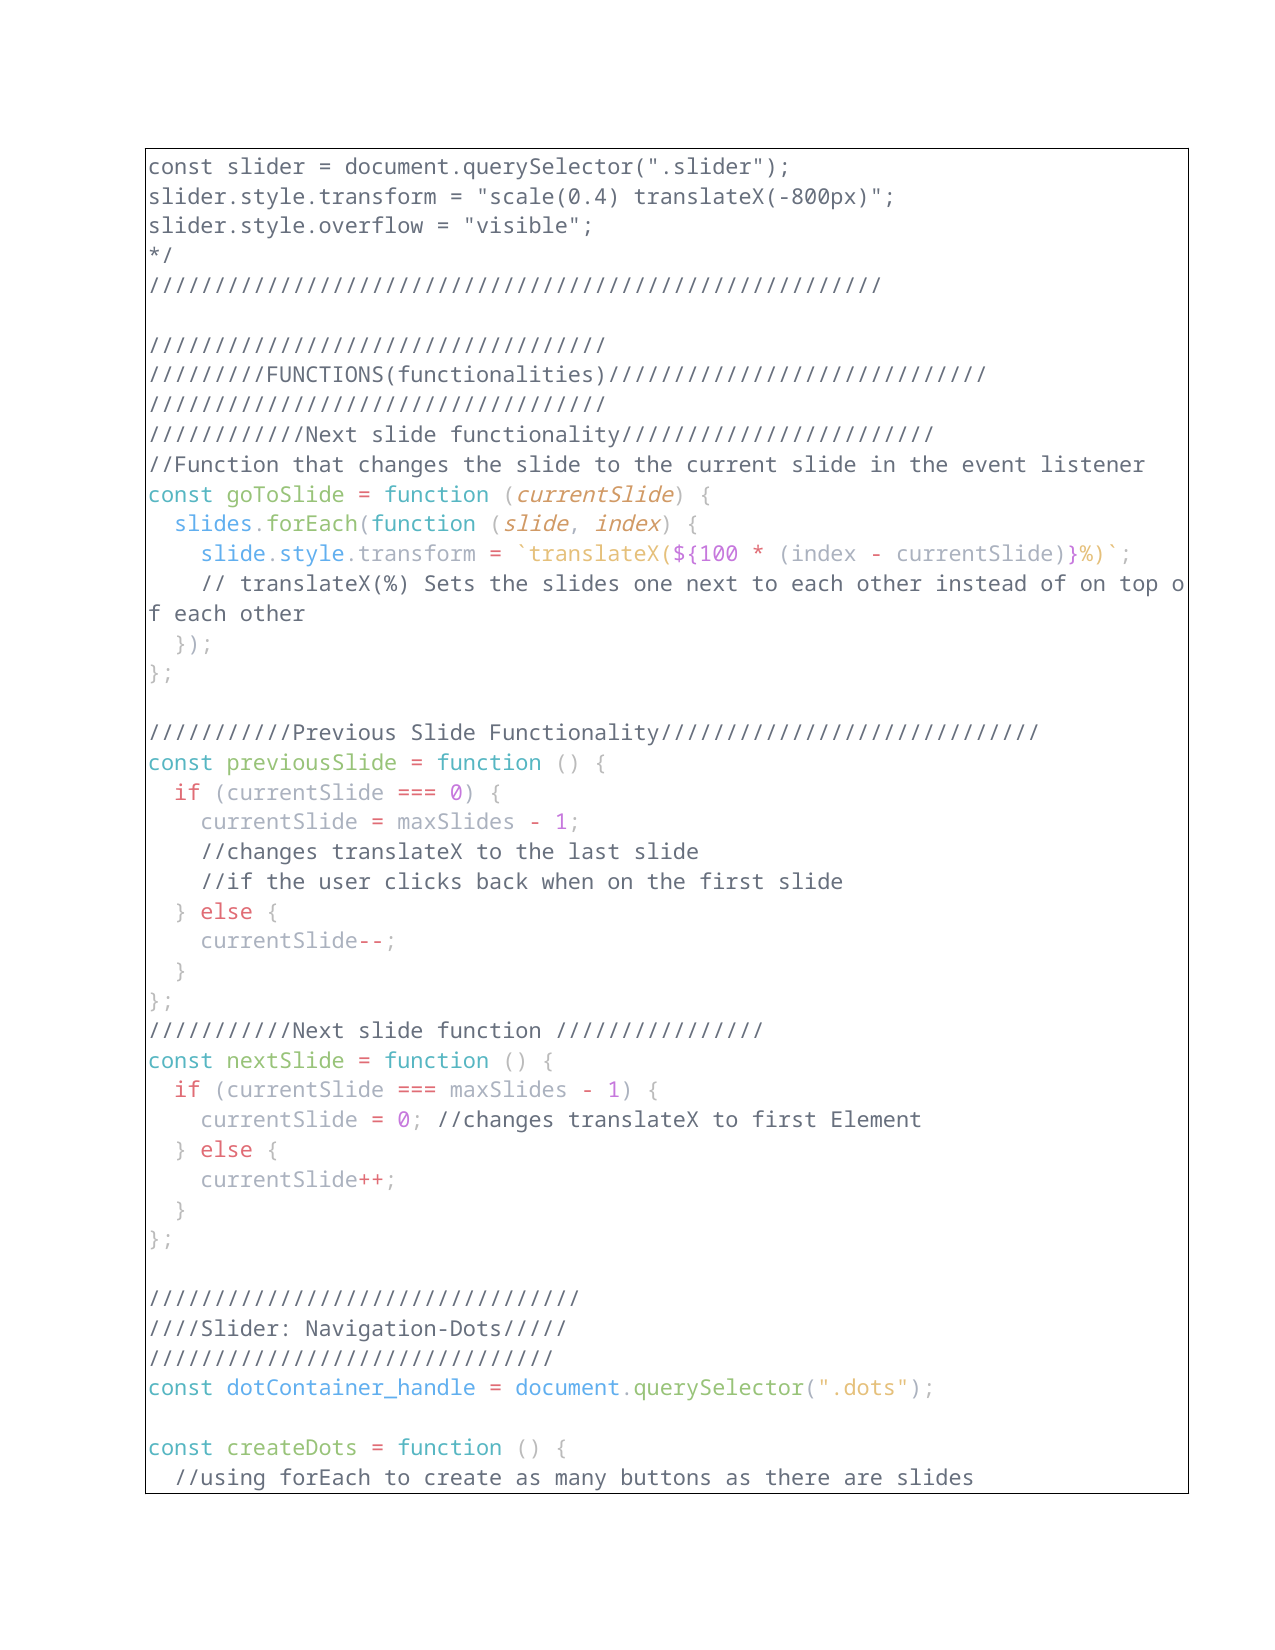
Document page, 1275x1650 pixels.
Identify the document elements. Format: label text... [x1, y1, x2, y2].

text ////////////Next slide functionality//////////////////////// [148, 419, 1186, 449]
text /////////////////////////////////// [148, 329, 1186, 359]
text if (currentSlide === 0) { [148, 776, 1186, 806]
text const nextSlide = function () { [148, 1044, 1186, 1074]
text const goToSlide = function (currentSlide) { [148, 478, 1186, 508]
text }; [148, 985, 1186, 1015]
text const previousSlide = function () { [148, 747, 1186, 776]
text /////////////////////////////////// [148, 389, 1186, 419]
text }; [148, 1223, 1186, 1253]
text //using forEach to create as many buttons as there are slides [146, 1458, 1188, 1493]
text //changes translateX to the last slide [148, 836, 1186, 866]
text const slider = document.querySelector(".slider"); [146, 149, 1188, 181]
text // translateX(%) Sets the slides one next to each other instead of on top of each other [148, 568, 1186, 627]
text ///////////////////////////////// [148, 1283, 1186, 1313]
text } else { [148, 896, 1186, 925]
text if (currentSlide === maxSlides - 1) { [148, 1074, 1186, 1104]
text const dotContainer_handle = document.querySelector(".dots"); [148, 1372, 1186, 1402]
text slide.style.transform = `translateX(${100 * (index - currentSlide)}%)`; [148, 538, 1186, 568]
text slides.forEach(function (slide, index) { [148, 508, 1186, 538]
text currentSlide--; [148, 925, 1186, 955]
text */ [148, 240, 1186, 270]
text } else { [148, 1134, 1186, 1164]
text ////Slider: Navigation-Dots///// [148, 1313, 1186, 1342]
text }); [148, 627, 1186, 657]
text const createDots = function () { [148, 1432, 1186, 1458]
text }; [148, 657, 1186, 687]
text } [148, 1193, 1186, 1223]
text //if the user clicks back when on the first slide [148, 866, 1186, 896]
text ///////////Next slide function //////////////// [148, 1015, 1186, 1044]
text /////////FUNCTIONS(functionalities)///////////////////////////// [148, 359, 1186, 389]
text slider.style.overflow = "visible"; [148, 210, 1186, 240]
text currentSlide = 0; //changes translateX to first Element [148, 1104, 1186, 1134]
text //////////////////////////////////////////////////////// [148, 270, 1186, 300]
text slider.style.transform = "scale(0.4) translateX(-800px)"; [148, 181, 1186, 210]
text currentSlide++; [148, 1164, 1186, 1193]
text /////////////////////////////// [148, 1342, 1186, 1372]
text ///////////Previous Slide Functionality///////////////////////////// [148, 717, 1186, 747]
text currentSlide = maxSlides - 1; [148, 806, 1186, 836]
text } [148, 955, 1186, 985]
text //Function that changes the slide to the current slide in the event listener [148, 449, 1186, 478]
